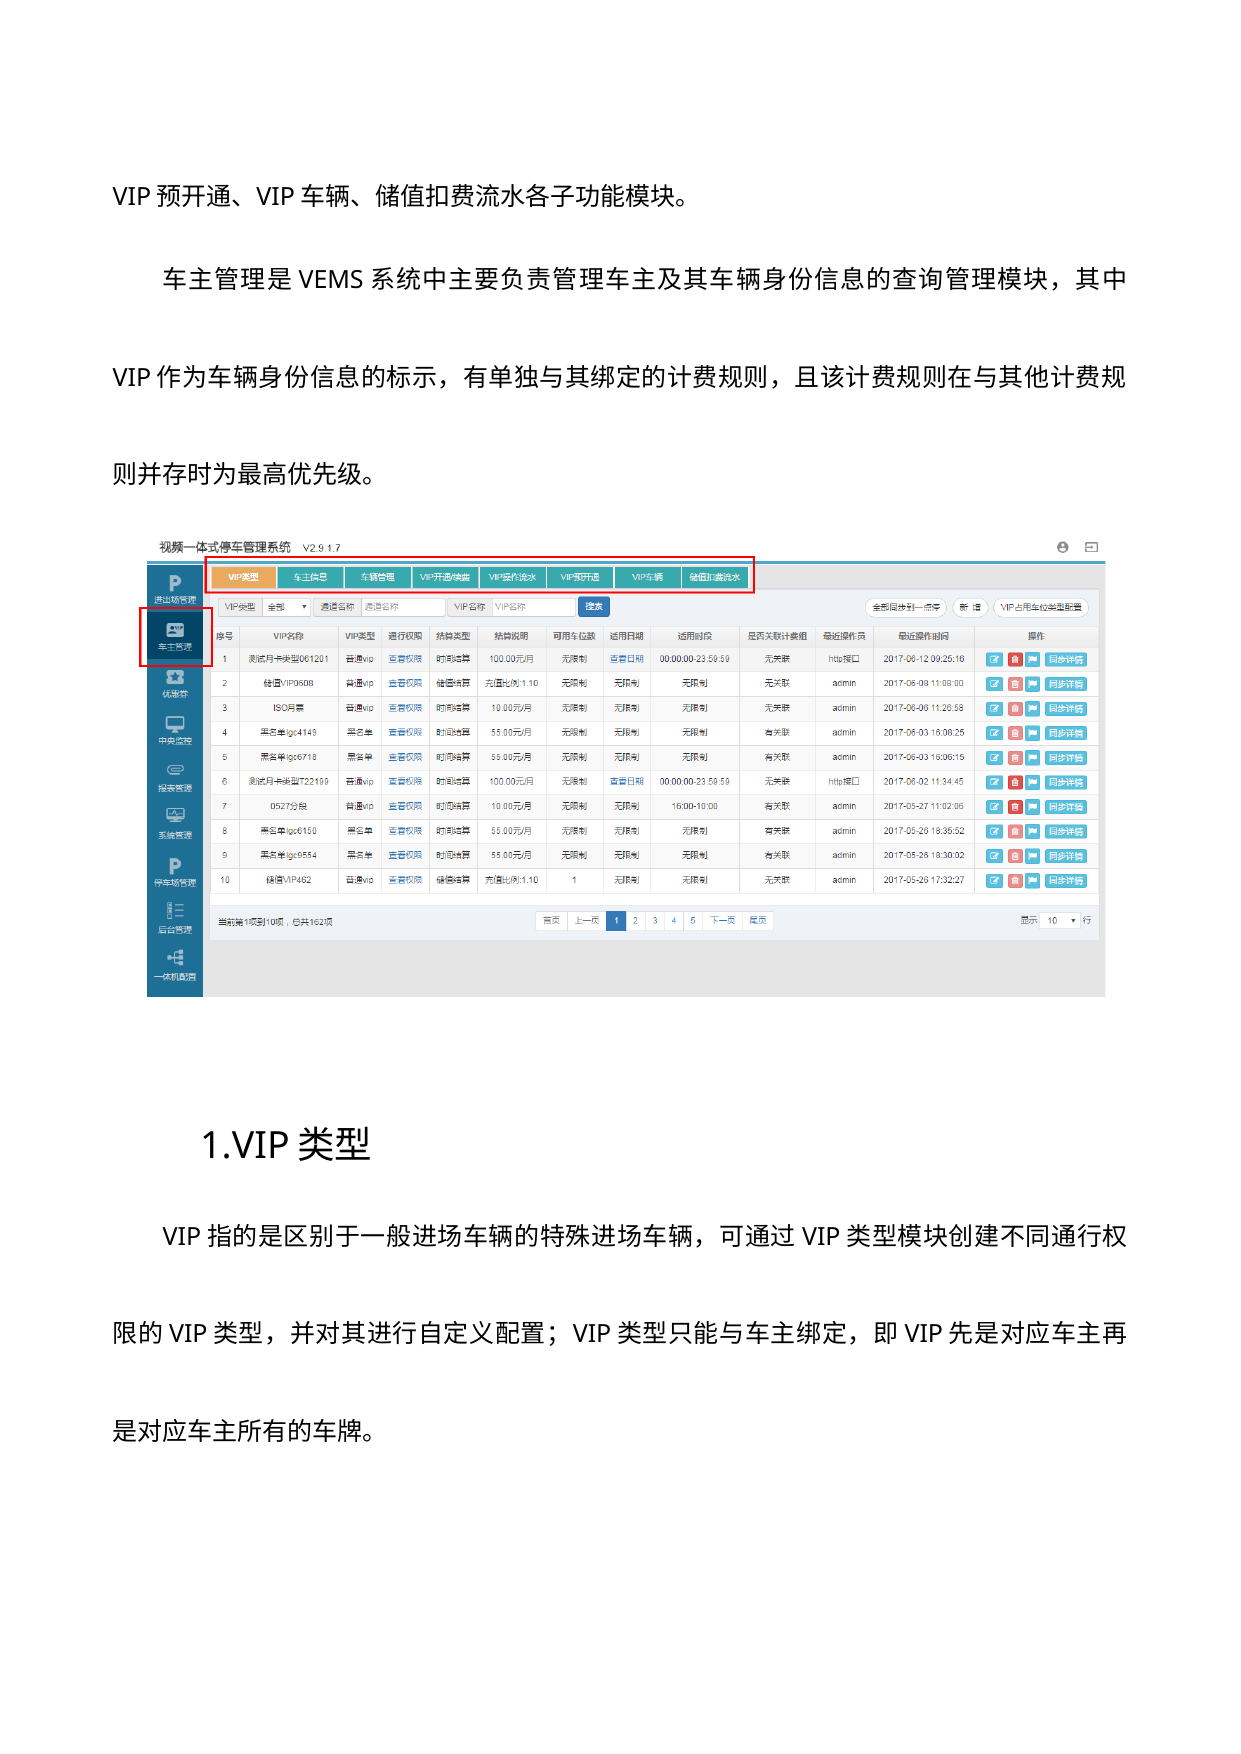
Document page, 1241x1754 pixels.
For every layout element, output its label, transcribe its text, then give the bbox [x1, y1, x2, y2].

list VIP类型 [156, 1110, 1128, 1175]
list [112, 162, 1128, 227]
picture [134, 523, 1106, 997]
list 车主管理是VEMS系统中主要负责管理车主及其车辆身份信息的查询管理模块，其中VIP作为车辆身份信息的标示，有单独与其绑定的计费规则，且该计费规则在与其他计费规则并存时为最高优先级。 [112, 245, 1128, 505]
list VIP指的是区别于一般进场车辆的特殊进场车辆，可通过VIP类型模块创建不同通行权限的VIP类型，并对其进行自定义配置；VIP类型只能与车主绑定，即VIP先是对应车主再是对应车主所有的车牌。 [112, 1202, 1128, 1462]
